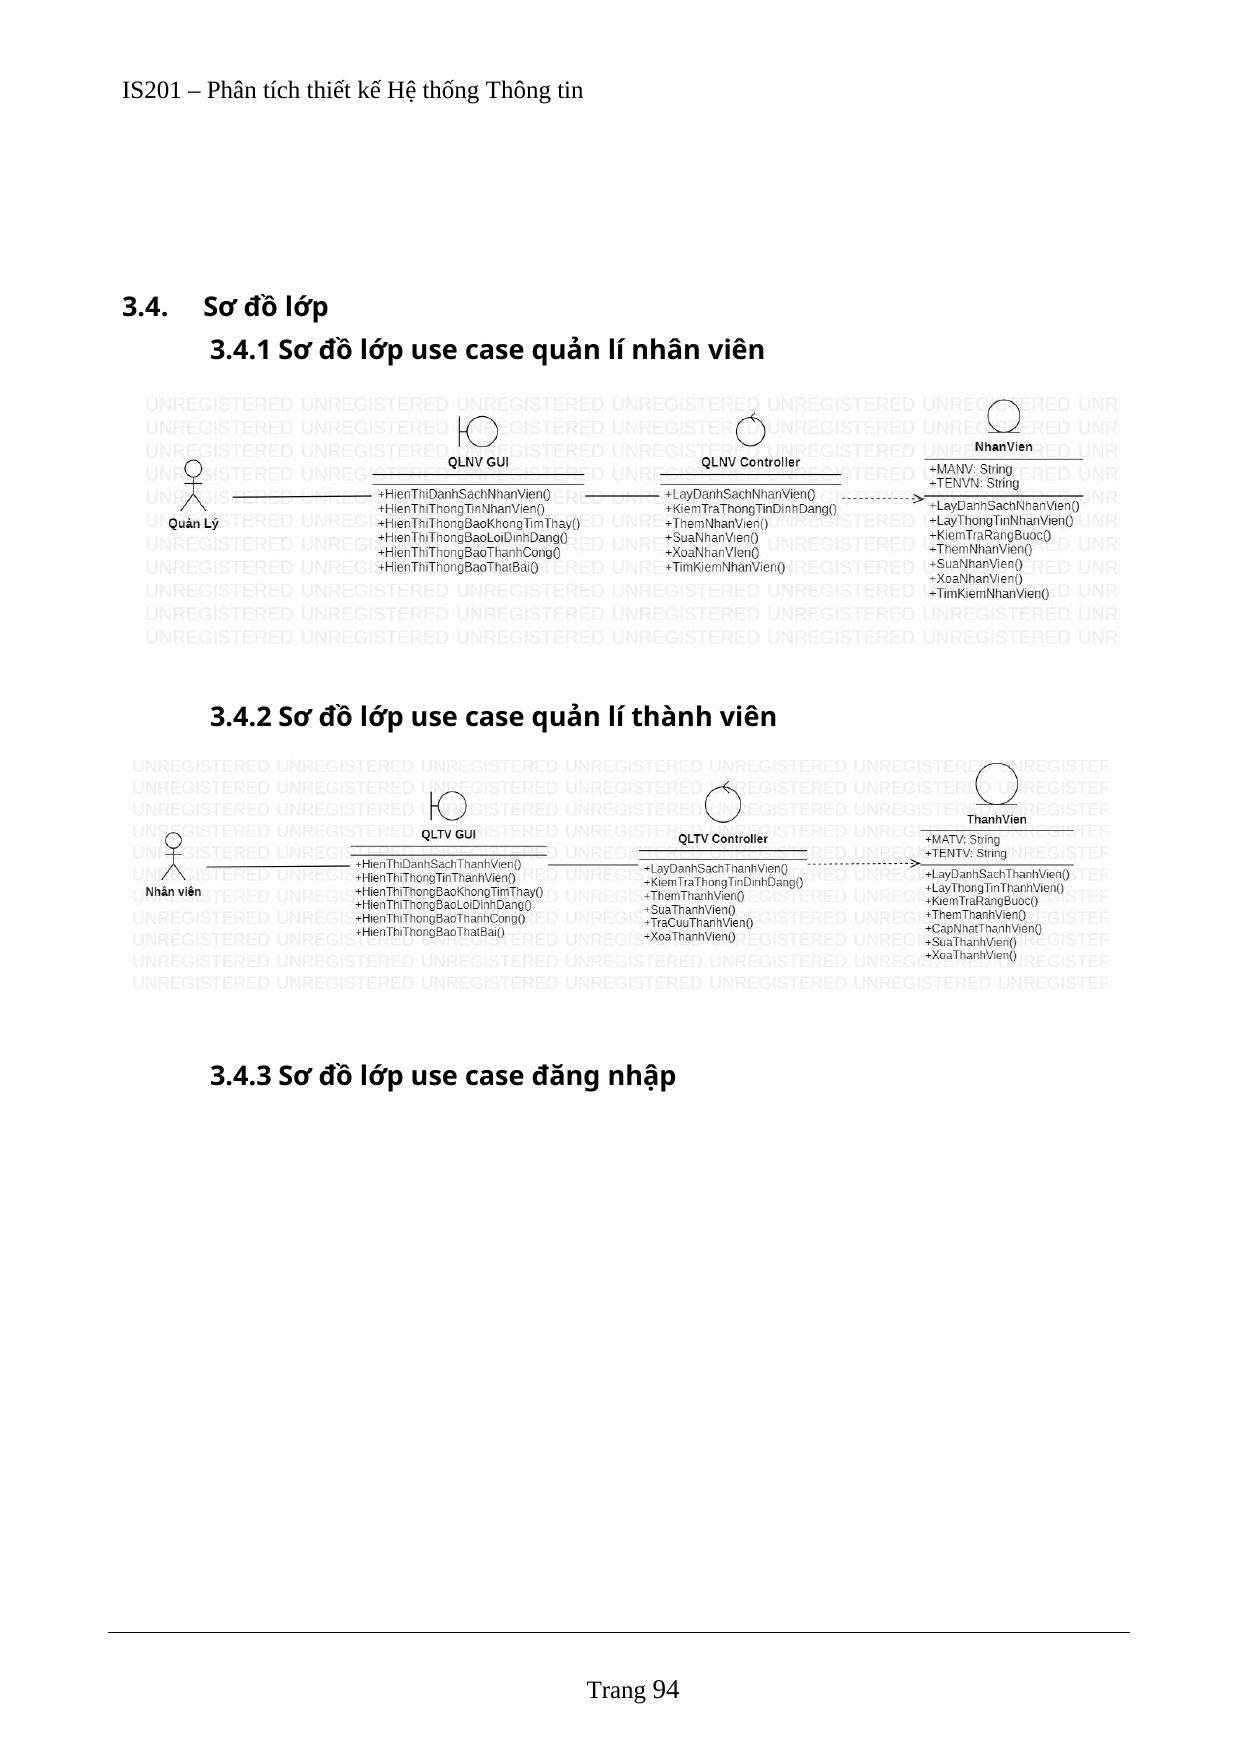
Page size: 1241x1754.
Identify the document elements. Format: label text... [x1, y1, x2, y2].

picture [132, 751, 1108, 1003]
list Sơ đồ lớp use case quản lí nhân viên [241, 330, 1144, 367]
list Sơ đồ lớp [122, 288, 1144, 325]
list Sơ đồ lớp use case quản lí thành viên [241, 697, 1144, 734]
list Sơ đồ lớp use case đăng nhập [241, 1056, 1144, 1093]
picture [145, 387, 1121, 644]
